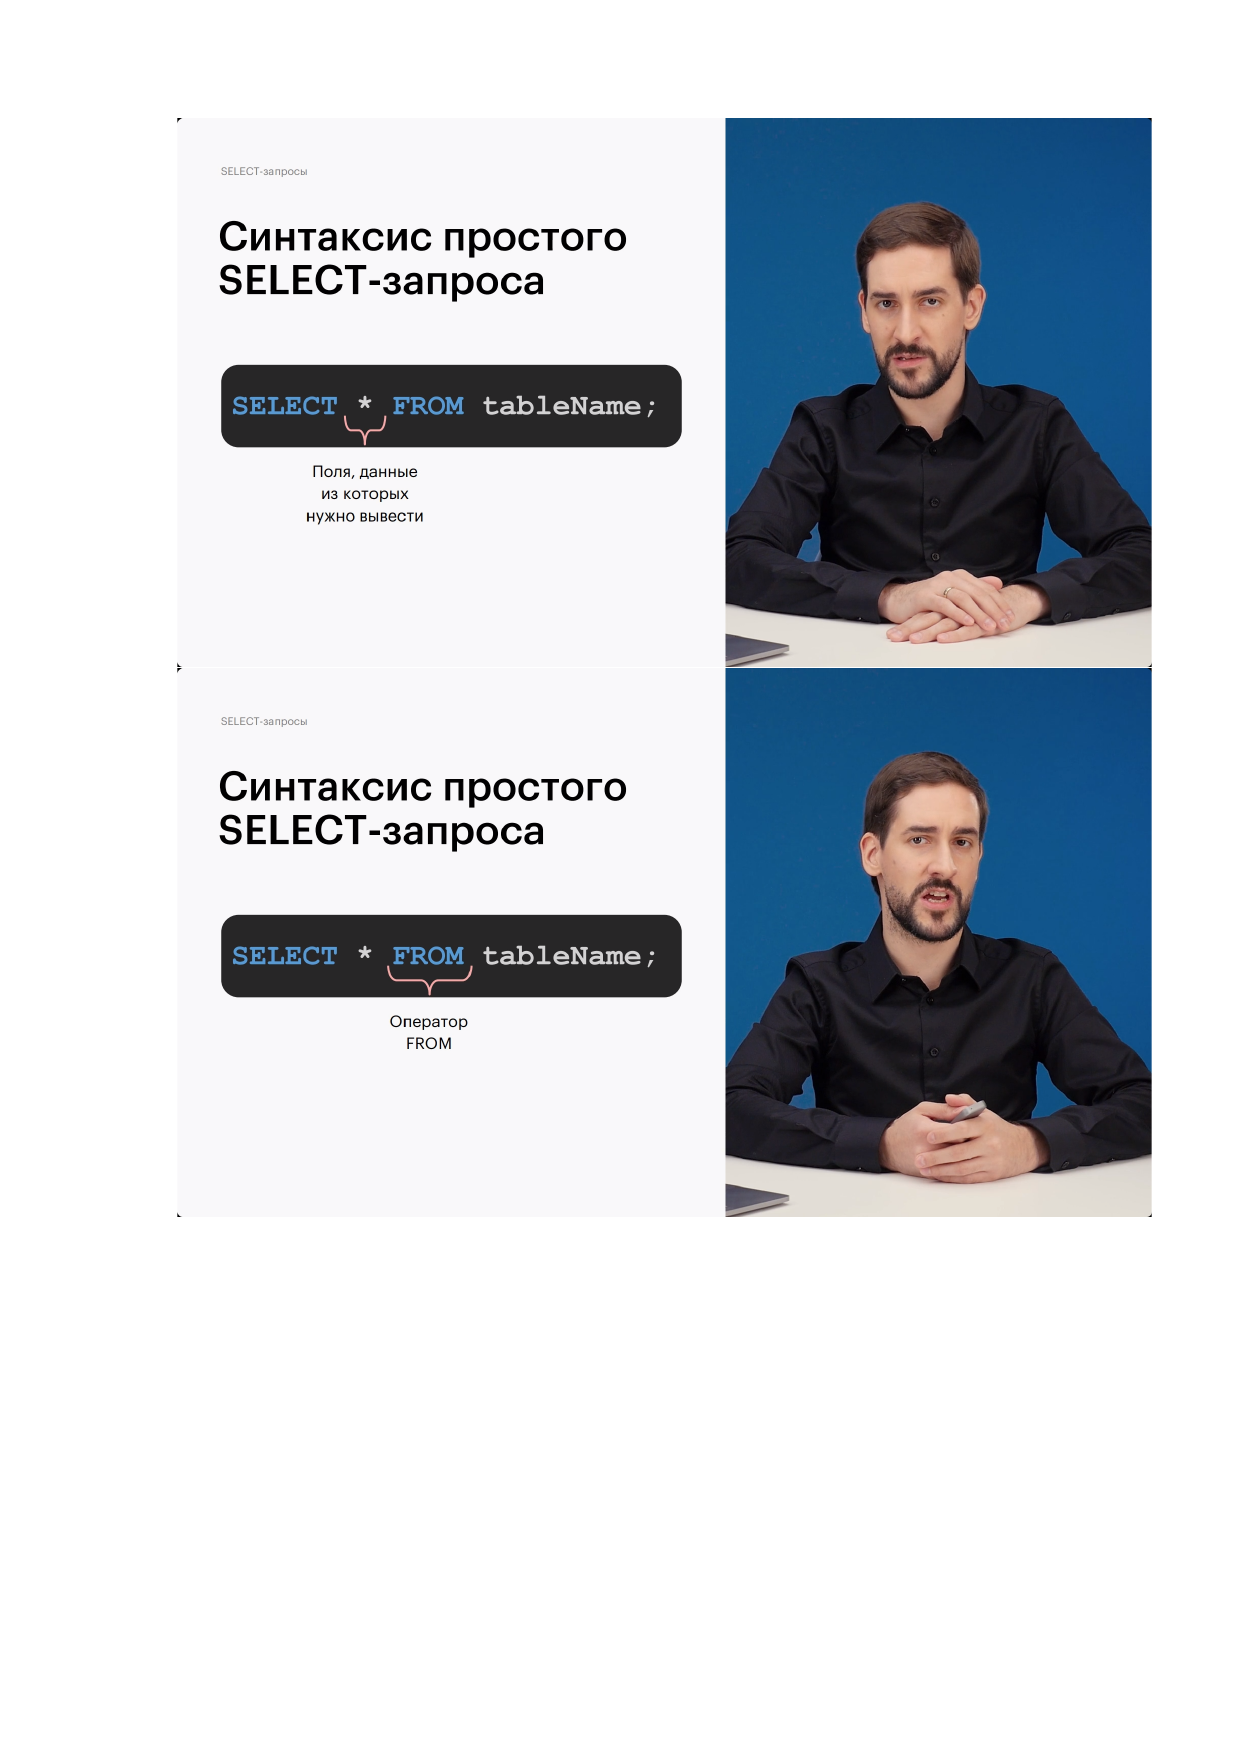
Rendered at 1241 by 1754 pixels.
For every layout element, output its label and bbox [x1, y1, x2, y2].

picture [177, 118, 1152, 667]
picture [177, 668, 1152, 1217]
